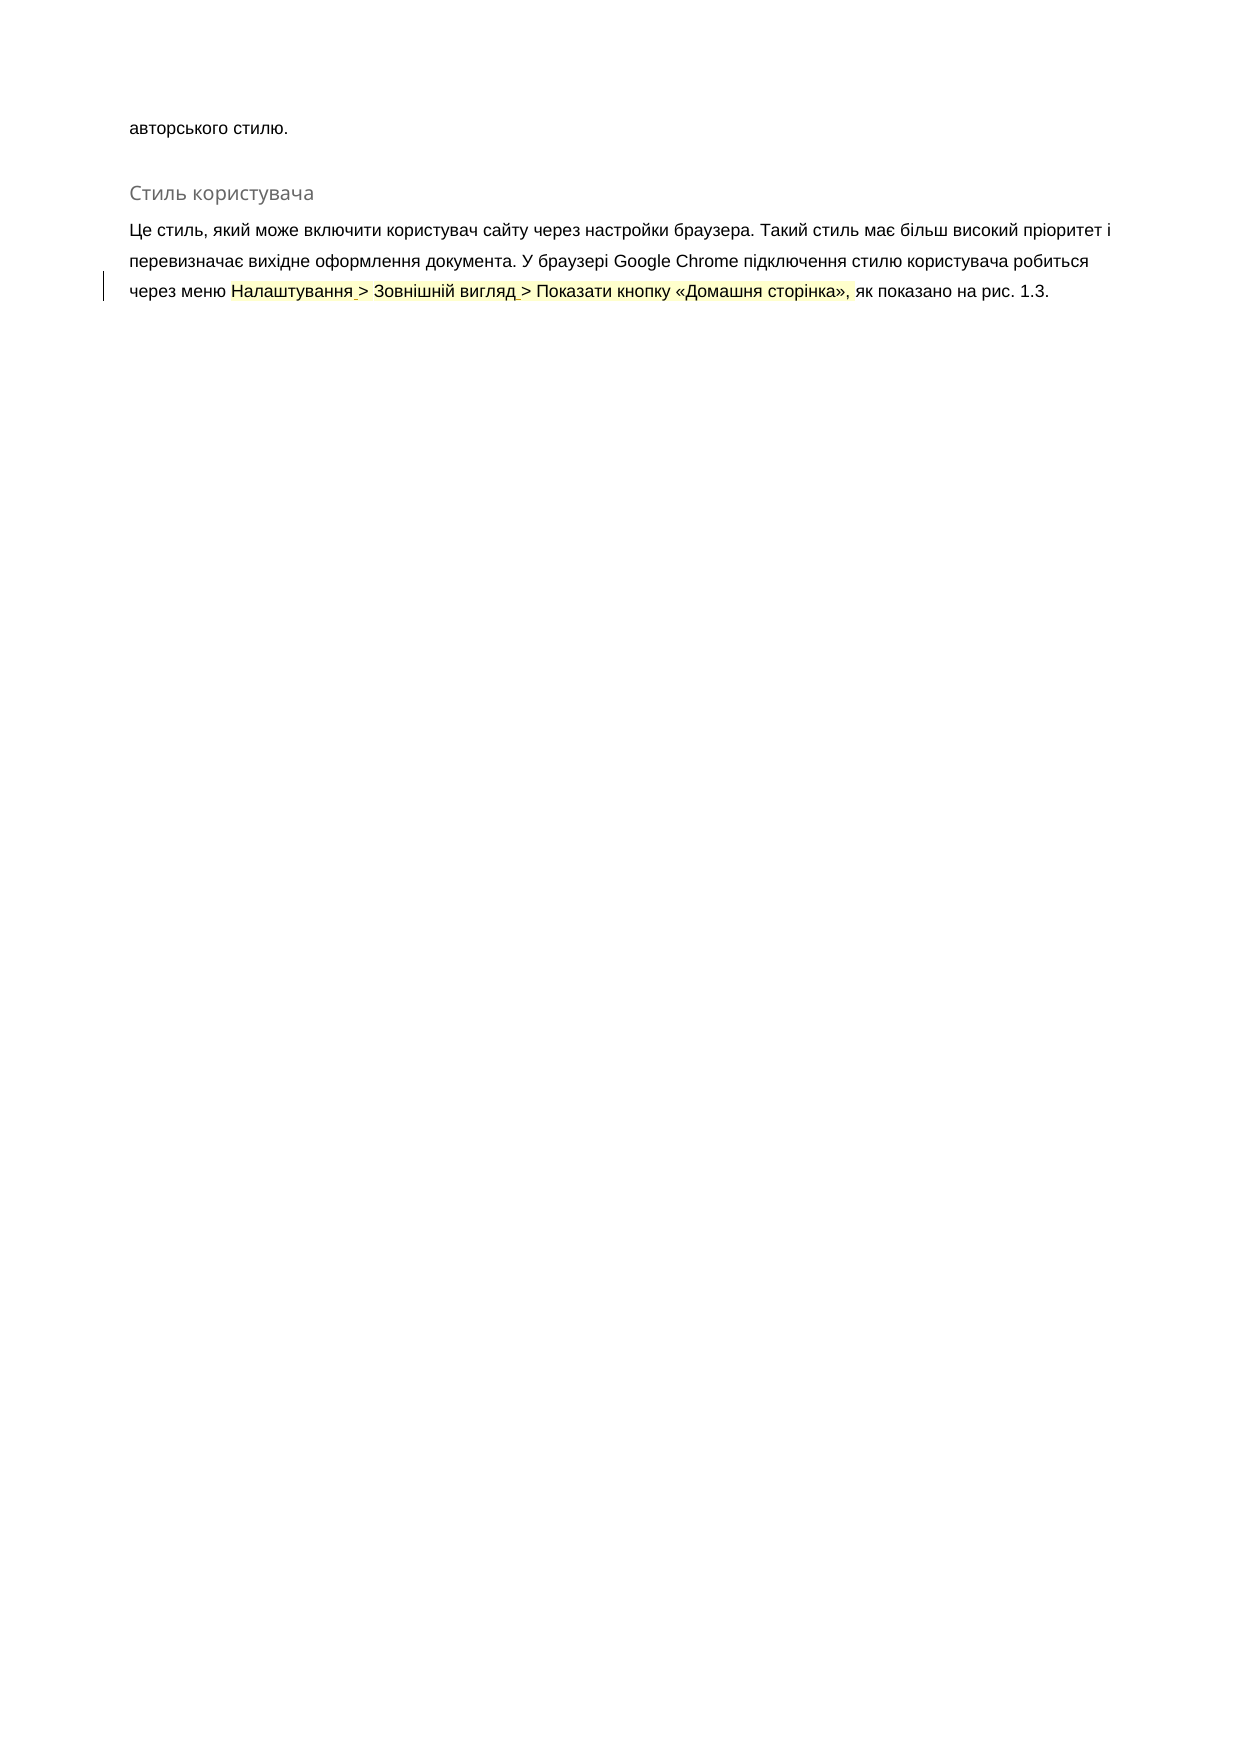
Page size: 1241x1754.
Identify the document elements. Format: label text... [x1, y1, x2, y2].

text Це стиль, який може включити користувач сайту через настройки браузера. Такий стиль має більш високий пріоритет і перевизначає вихідне оформлення документа. У браузері Google Chrome підключення стилю користувача робиться через меню Налаштування> Зовнішній вигляд> Показати кнопку «Домашня сторінка», як показано на рис. 1.3. [129, 220, 1122, 301]
subtitle Стиль користувача [129, 179, 1122, 206]
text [129, 118, 1122, 138]
